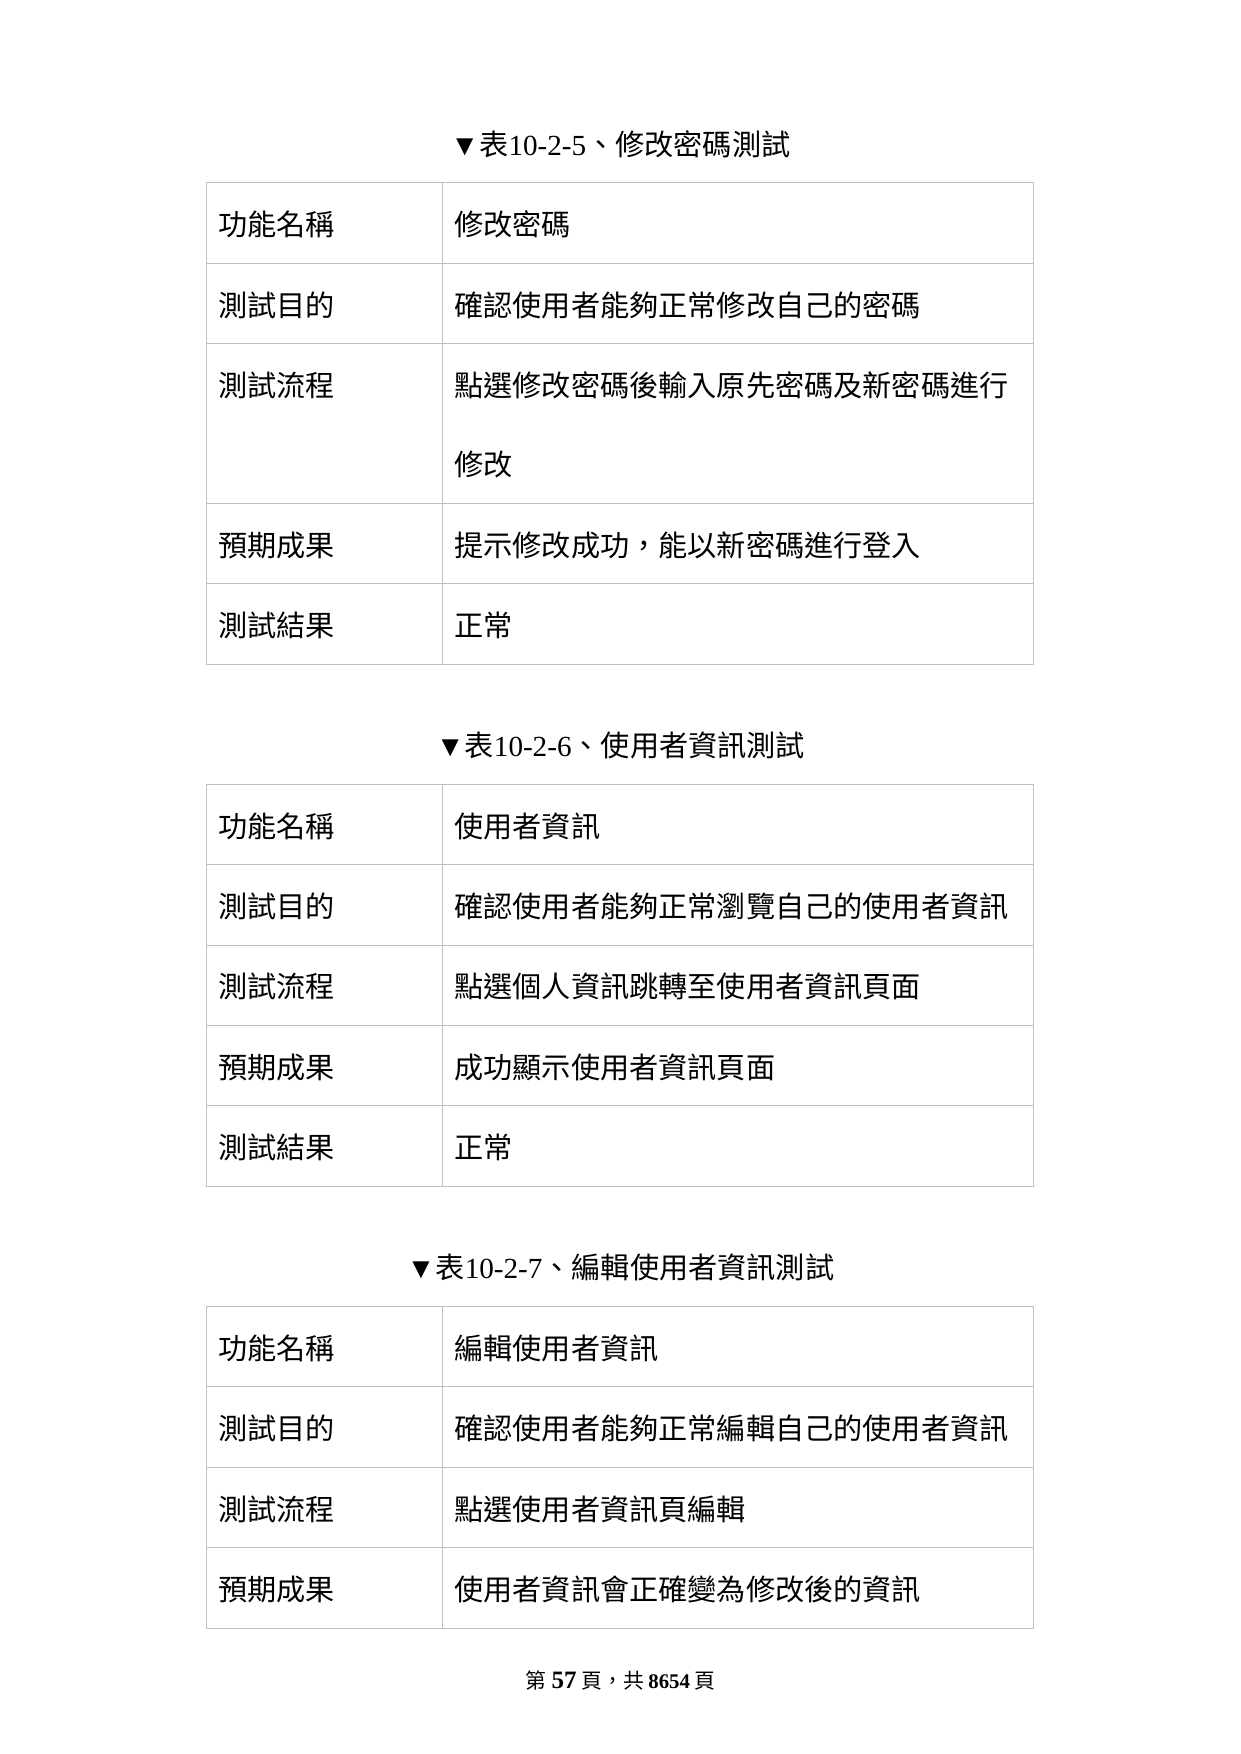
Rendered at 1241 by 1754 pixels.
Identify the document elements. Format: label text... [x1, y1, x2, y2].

table_cell 測試目的 [207, 865, 442, 944]
table_header 功能名稱 [207, 183, 442, 262]
table_cell 測試流程 [207, 946, 442, 1025]
table_cell 測試結果 [207, 1106, 442, 1186]
table_cell 測試流程 [207, 1468, 442, 1547]
table_cell 測試目的 [207, 264, 442, 343]
table_cell 成功顯示使用者資訊頁面 [443, 1026, 1033, 1105]
table_cell 測試結果 [207, 584, 442, 663]
table_cell 預期成果 [207, 504, 442, 583]
table_cell 確認使用者能夠正常修改自己的密碼 [443, 264, 1033, 343]
table_header 編輯使用者資訊 [443, 1307, 1033, 1386]
table_cell 確認使用者能夠正常編輯自己的使用者資訊 [443, 1387, 1033, 1467]
table_cell 提示修改成功，能以新密碼進行登入 [443, 504, 1033, 583]
table_cell 預期成果 [207, 1548, 442, 1627]
table_cell 確認使用者能夠正常瀏覽自己的使用者資訊 [443, 865, 1033, 944]
table_cell 測試流程 [207, 344, 442, 503]
table_cell 點選修改密碼後輸入原先密碼及新密碼進行修改 [443, 344, 1033, 503]
table_cell 點選個人資訊跳轉至使用者資訊頁面 [443, 946, 1033, 1025]
table_header 功能名稱 [207, 785, 442, 864]
table_cell 預期成果 [207, 1026, 442, 1105]
table_cell 使用者資訊會正確變為修改後的資訊 [443, 1548, 1033, 1627]
table_header 修改密碼 [443, 183, 1033, 262]
table_cell 正常 [443, 584, 1033, 663]
table_cell 正常 [443, 1106, 1033, 1186]
table_header 使用者資訊 [443, 785, 1033, 864]
table_header 功能名稱 [207, 1307, 442, 1386]
table_cell 點選使用者資訊頁編輯 [443, 1468, 1033, 1547]
table_cell 測試目的 [207, 1387, 442, 1467]
